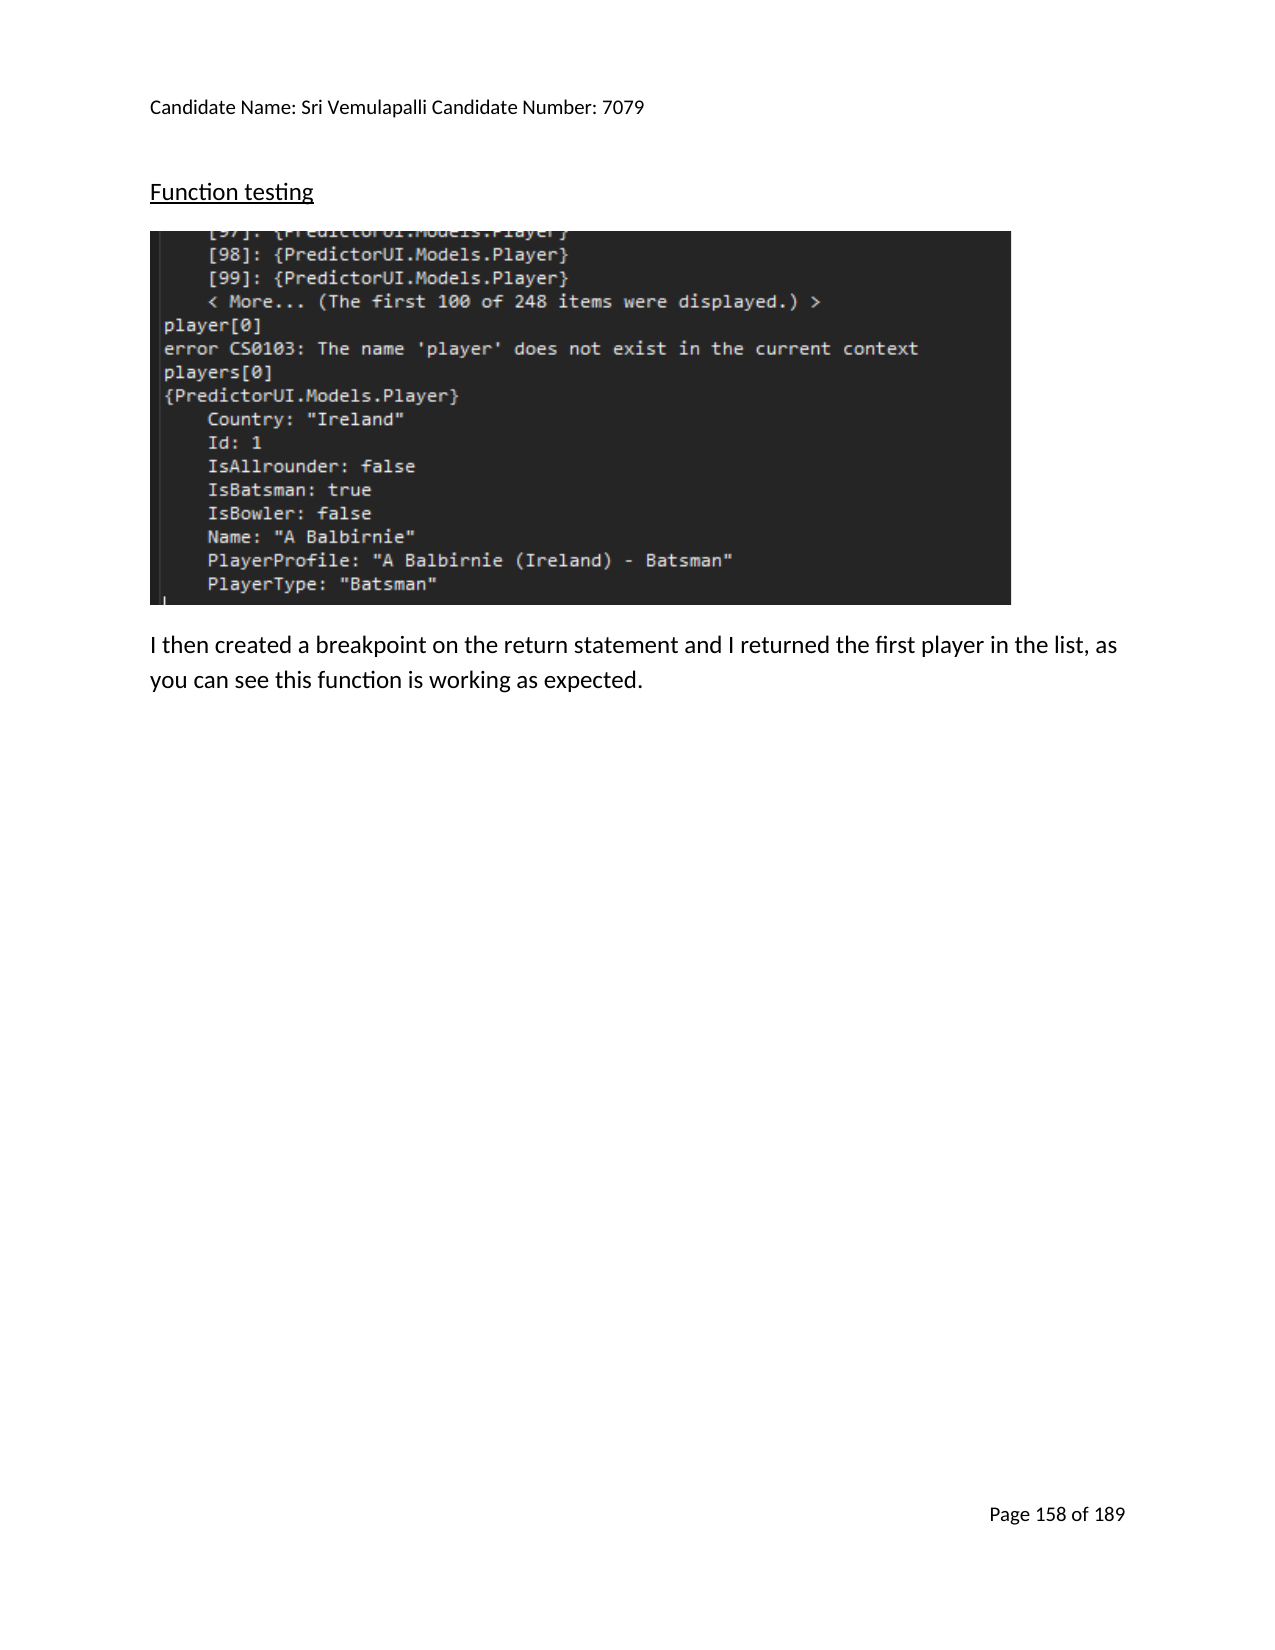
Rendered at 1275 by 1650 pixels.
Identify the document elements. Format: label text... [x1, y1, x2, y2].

text I then created a breakpoint on the return statement and I returned the first player in the list, as you can see this function is working as expected. [150, 630, 1125, 695]
text Function testing [150, 176, 1125, 206]
picture [150, 231, 1012, 605]
